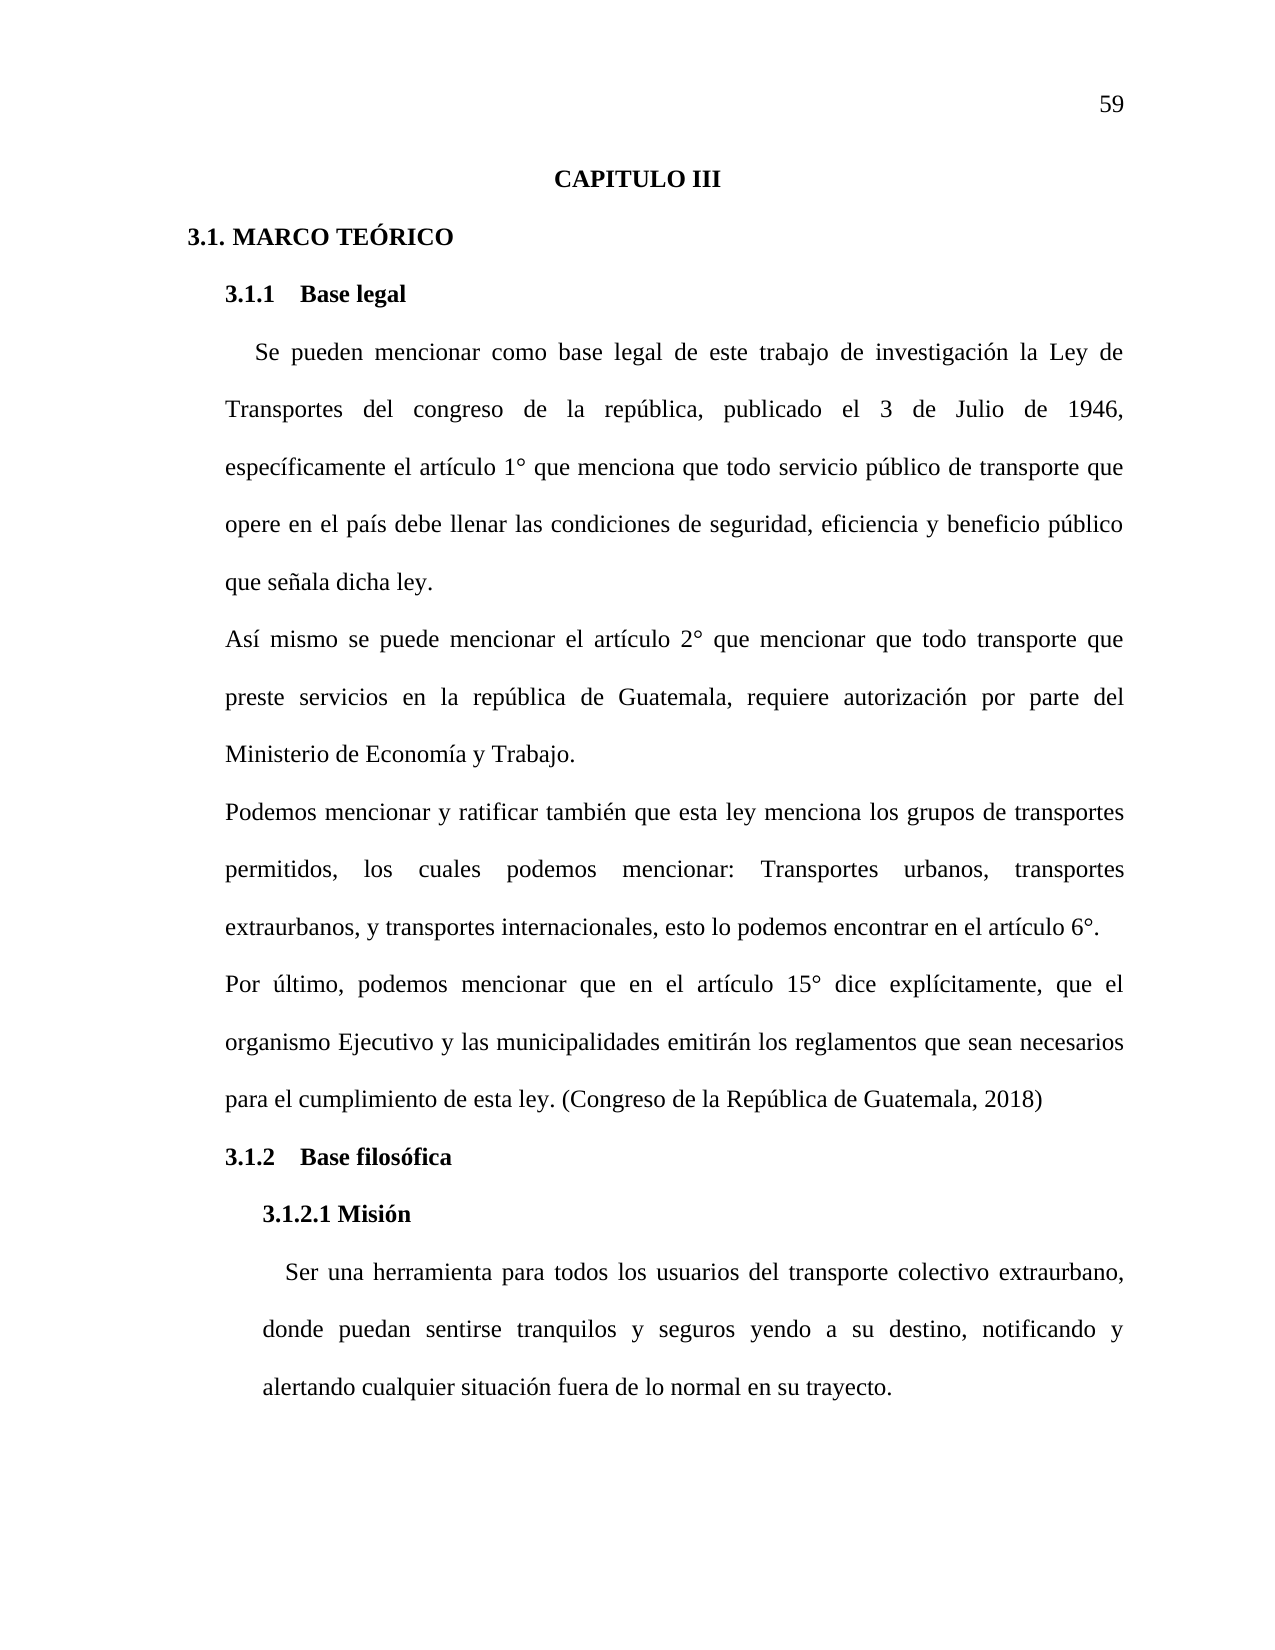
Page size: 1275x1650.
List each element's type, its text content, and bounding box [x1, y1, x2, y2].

subtitle Misión [262, 1199, 1125, 1228]
text Se pueden mencionar como base legal de este trabajo de investigación la Ley de Transportes del congreso de la república, publicado el 3 de Julio de 1946, específicamente el artículo 1° que menciona que todo servicio público de transporte que opere en el país debe llenar las condiciones de seguridad, eficiencia y beneficio público que señala dicha ley. [225, 337, 1125, 596]
text Ser una herramienta para todos los usuarios del transporte colectivo extraurbano, donde puedan sentirse tranquilos y seguros yendo a su destino, notificando y alertando cualquier situación fuera de lo normal en su trayecto. [262, 1257, 1125, 1401]
text Por último, podemos mencionar que en el artículo 15° dice explícitamente, que el organismo Ejecutivo y las municipalidades emitirán los reglamentos que sean necesarios para el cumplimiento de esta ley. [225, 969, 1125, 1113]
subtitle Base filosófica [225, 1142, 1125, 1171]
text Podemos mencionar y ratificar también que esta ley menciona los grupos de transportes permitidos, los cuales podemos mencionar: Transportes urbanos, transportes extraurbanos, y transportes internacionales, esto lo podemos encontrar en el artículo 6°. [225, 797, 1125, 941]
subtitle Base legal [225, 279, 1125, 308]
subtitle MARCO TEÓRICO [187, 222, 1125, 251]
subtitle CAPITULO III [150, 164, 1125, 193]
text Así mismo se puede mencionar el artículo 2° que mencionar que todo transporte que preste servicios en la república de Guatemala, requiere autorización por parte del Ministerio de Economía y Trabajo. [225, 624, 1125, 768]
